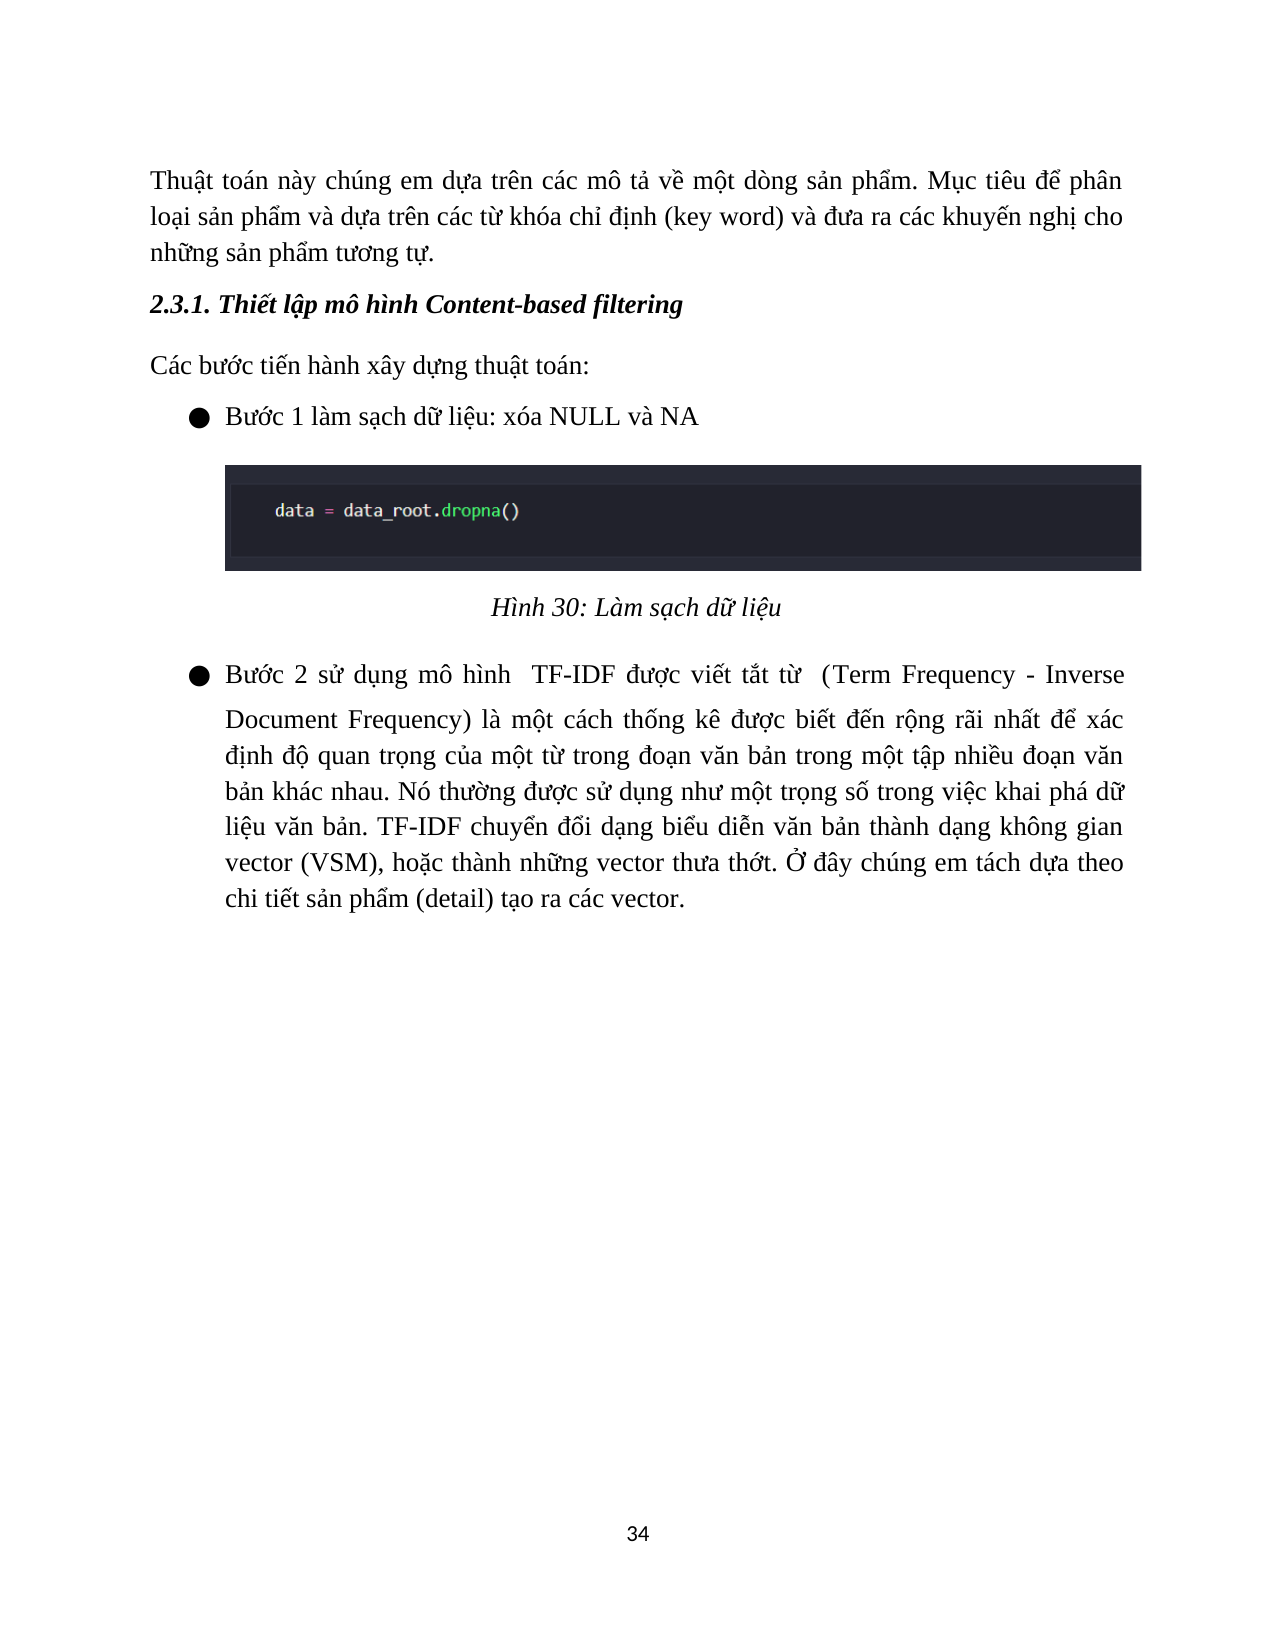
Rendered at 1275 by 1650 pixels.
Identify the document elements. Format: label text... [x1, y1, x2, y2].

list Bước 2 sử dụng mô hình TF-IDF được viết tắt từ (Term Frequency - Inverse Document Frequency) là một cách thống kê được biết đến rộng rãi nhất để xác định độ quan trọng của một từ trong đoạn văn bản trong một tập nhiều đoạn văn bản khác nhau. Nó thường được sử dụng như một trọng số trong việc khai phá dữ liệu văn bản. TF-IDF chuyển đổi dạng biểu diễn văn bản thành dạng không gian vector (VSM), hoặc thành những vector thưa thớt. Ở đây chúng em tách dựa theo chi tiết sản phẩm (detail) tạo ra các vector. [187, 643, 1125, 913]
text Hình 32: Làm sạch dữ liệu [150, 591, 1125, 622]
text Các bước tiến hành xây dựng thuật toán: [150, 349, 1125, 380]
picture [225, 465, 1142, 571]
text Thuật toán này chúng em dựa trên các mô tả về một dòng sản phẩm. Mục tiêu để phân loại sản phẩm và dựa trên các từ khóa chỉ định (key word) và đưa ra các khuyến nghị cho những sản phẩm tương tự. [150, 164, 1125, 267]
subtitle 2.3.1. Thiết lập mô hình Content-based filtering [150, 288, 1125, 319]
list Bước 1 làm sạch dữ liệu: xóa NULL và NA [187, 385, 1125, 440]
